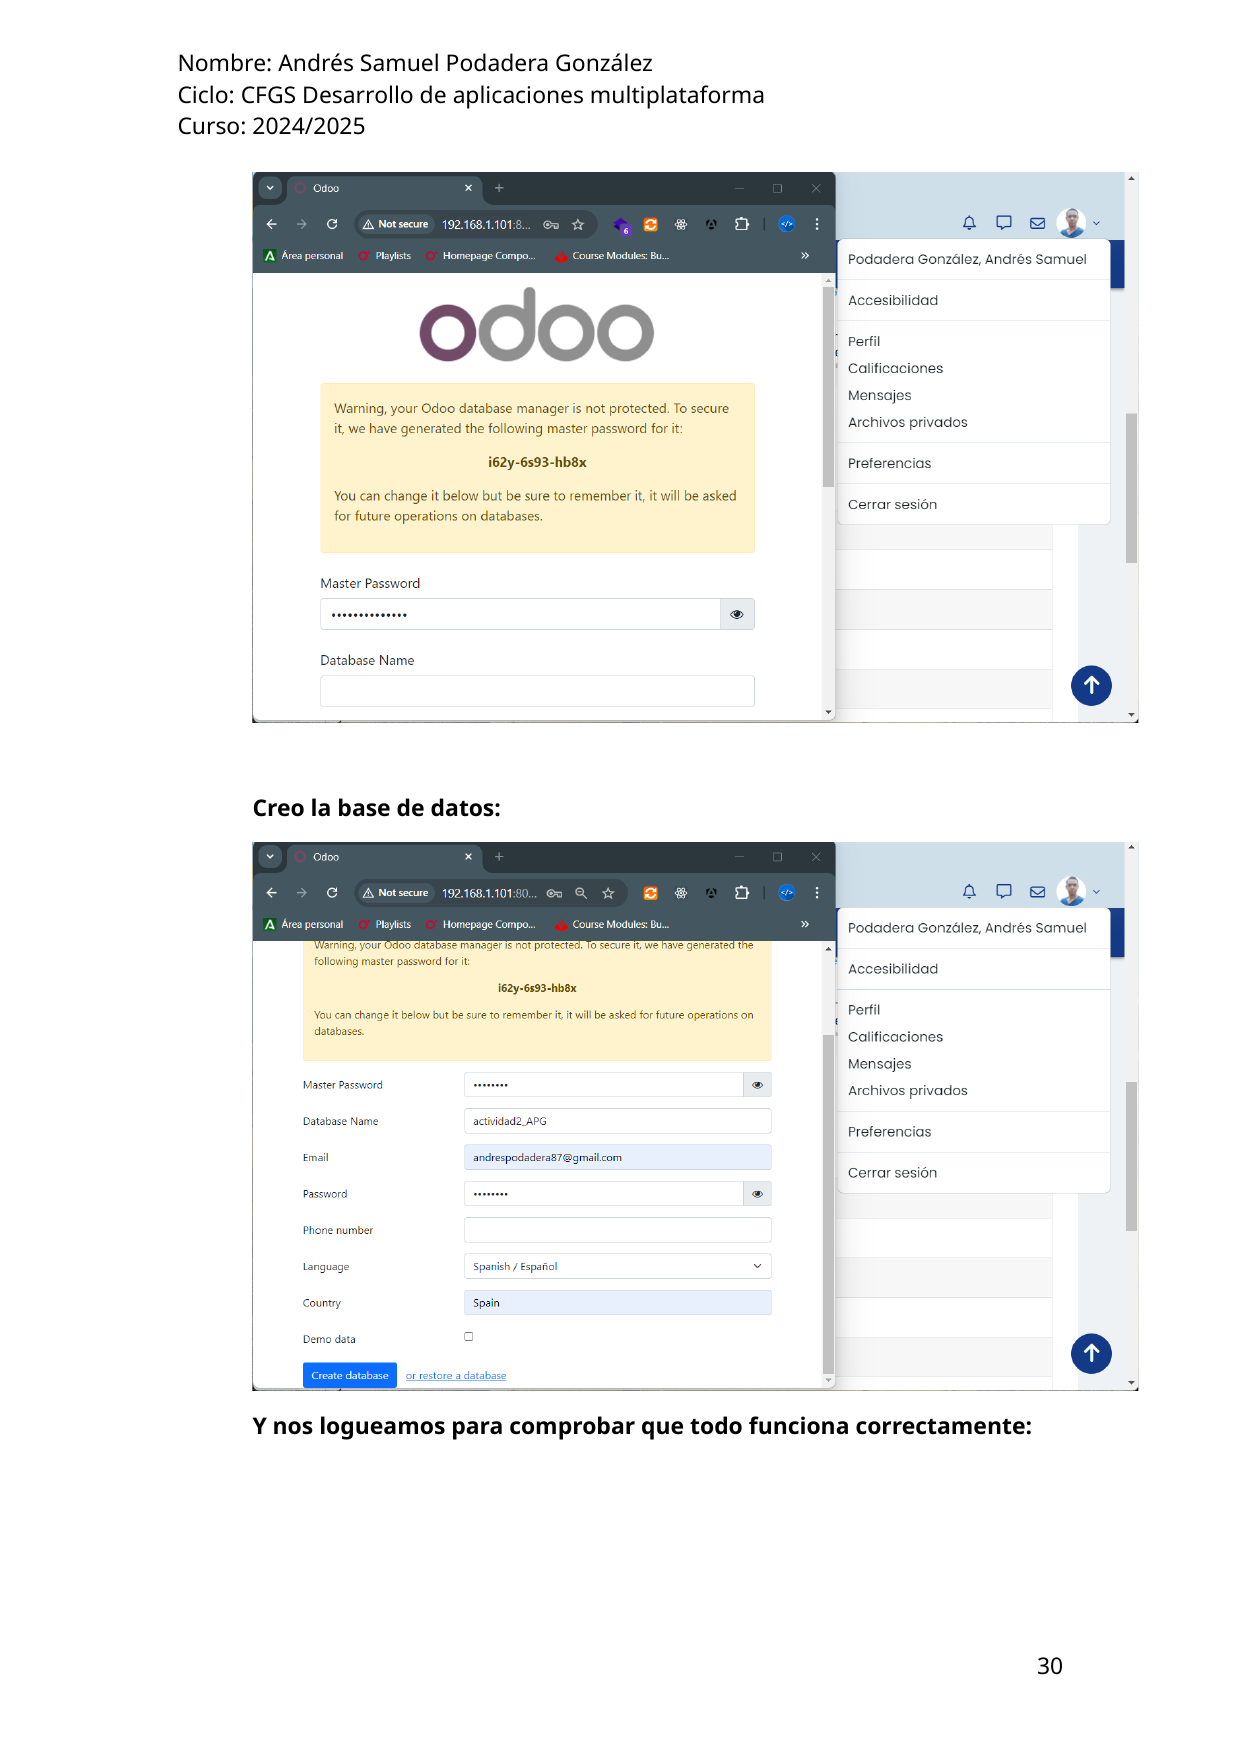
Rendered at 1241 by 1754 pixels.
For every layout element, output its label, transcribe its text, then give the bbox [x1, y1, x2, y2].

picture [252, 172, 1139, 723]
text Y nos logueamos para comprobar que todo funciona correctamente: [252, 1410, 1063, 1441]
text Creo la base de datos: [252, 792, 1063, 823]
picture [252, 842, 1139, 1391]
